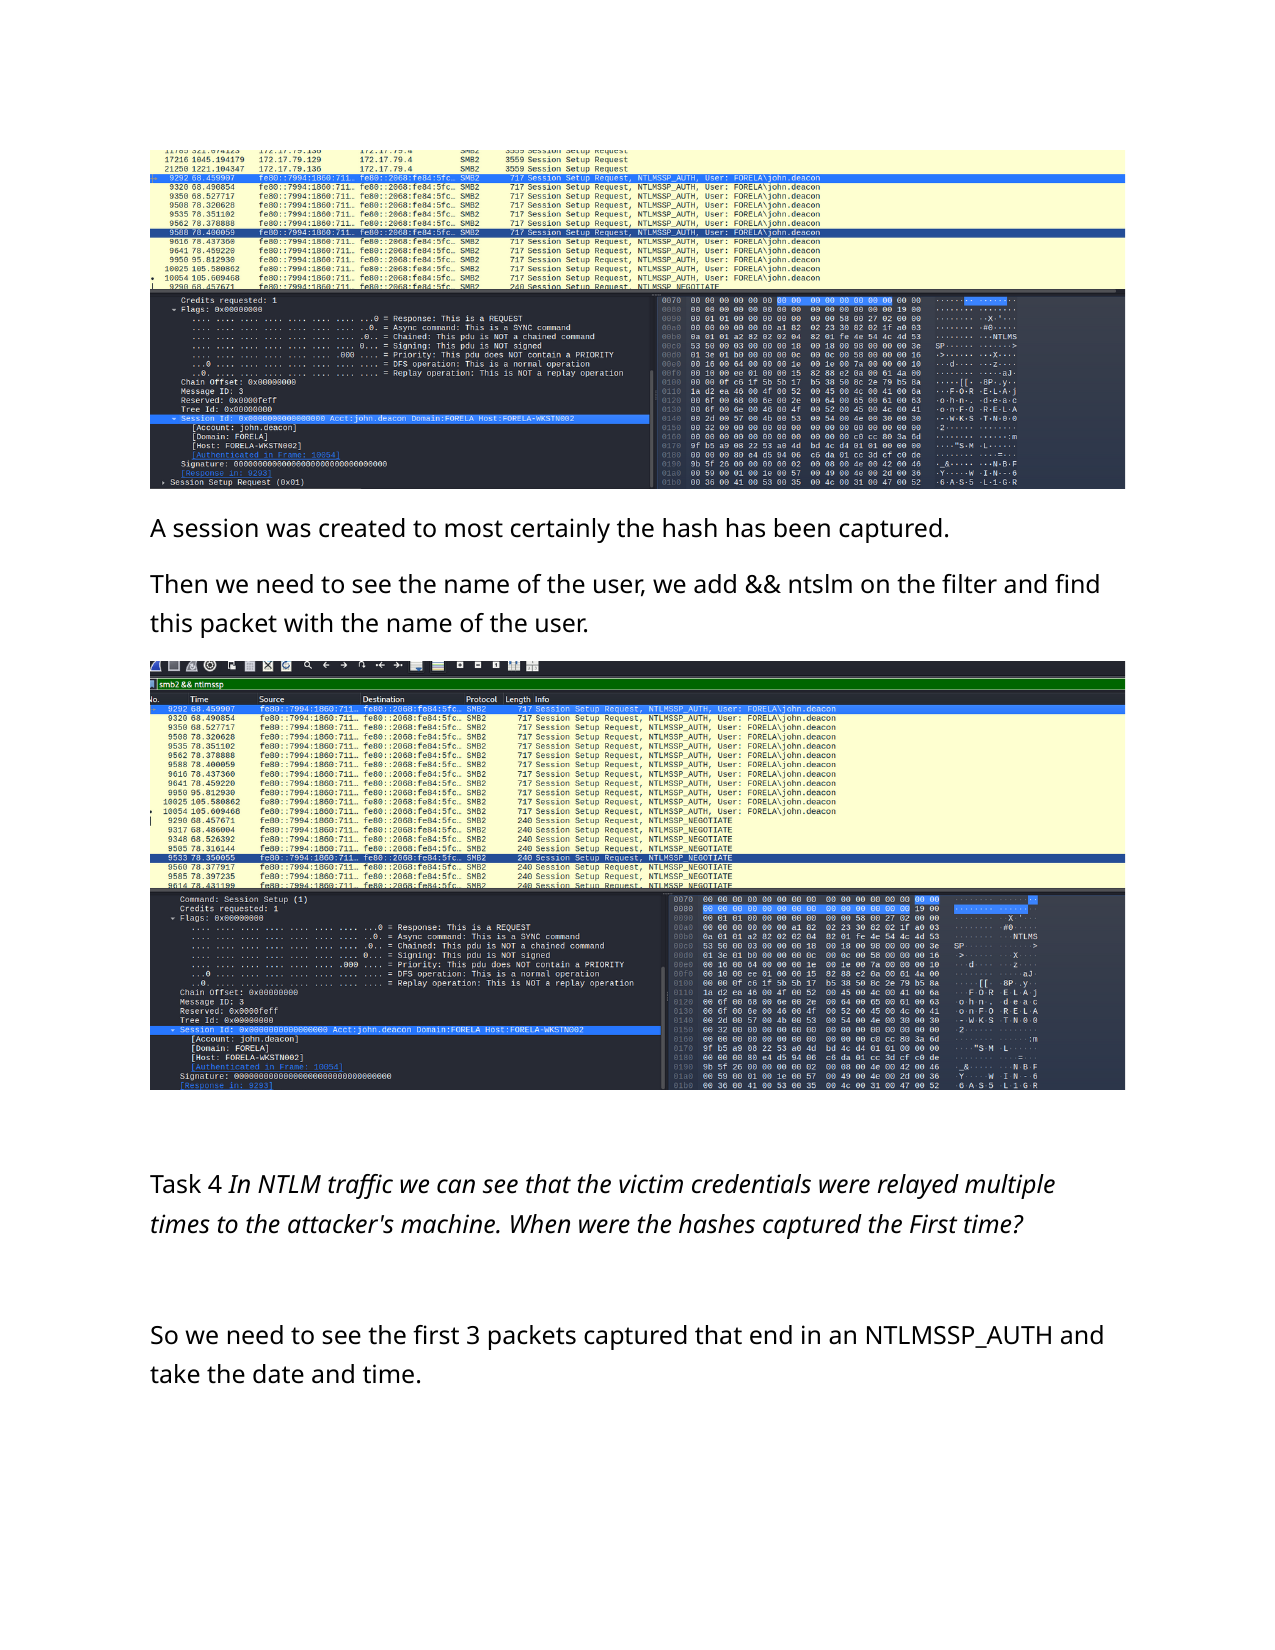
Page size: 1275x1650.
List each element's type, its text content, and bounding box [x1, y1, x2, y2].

text Task 4 In NTLM traffic we can see that the victim credentials were relayed multiple times to the attacker's machine. When were the hashes captured the First time? [150, 1167, 1125, 1240]
text Then we need to see the name of the user, we add && ntslm on the filter and find this packet with the name of the user. [150, 566, 1125, 639]
text A session was created to most certainly the hash has been captured. [150, 510, 1125, 544]
text So we need to see the first 3 packets captured that end in an NTLMSSP_AUTH and take the date and time. [150, 1318, 1125, 1391]
picture [150, 150, 1125, 489]
picture [150, 661, 1125, 1090]
